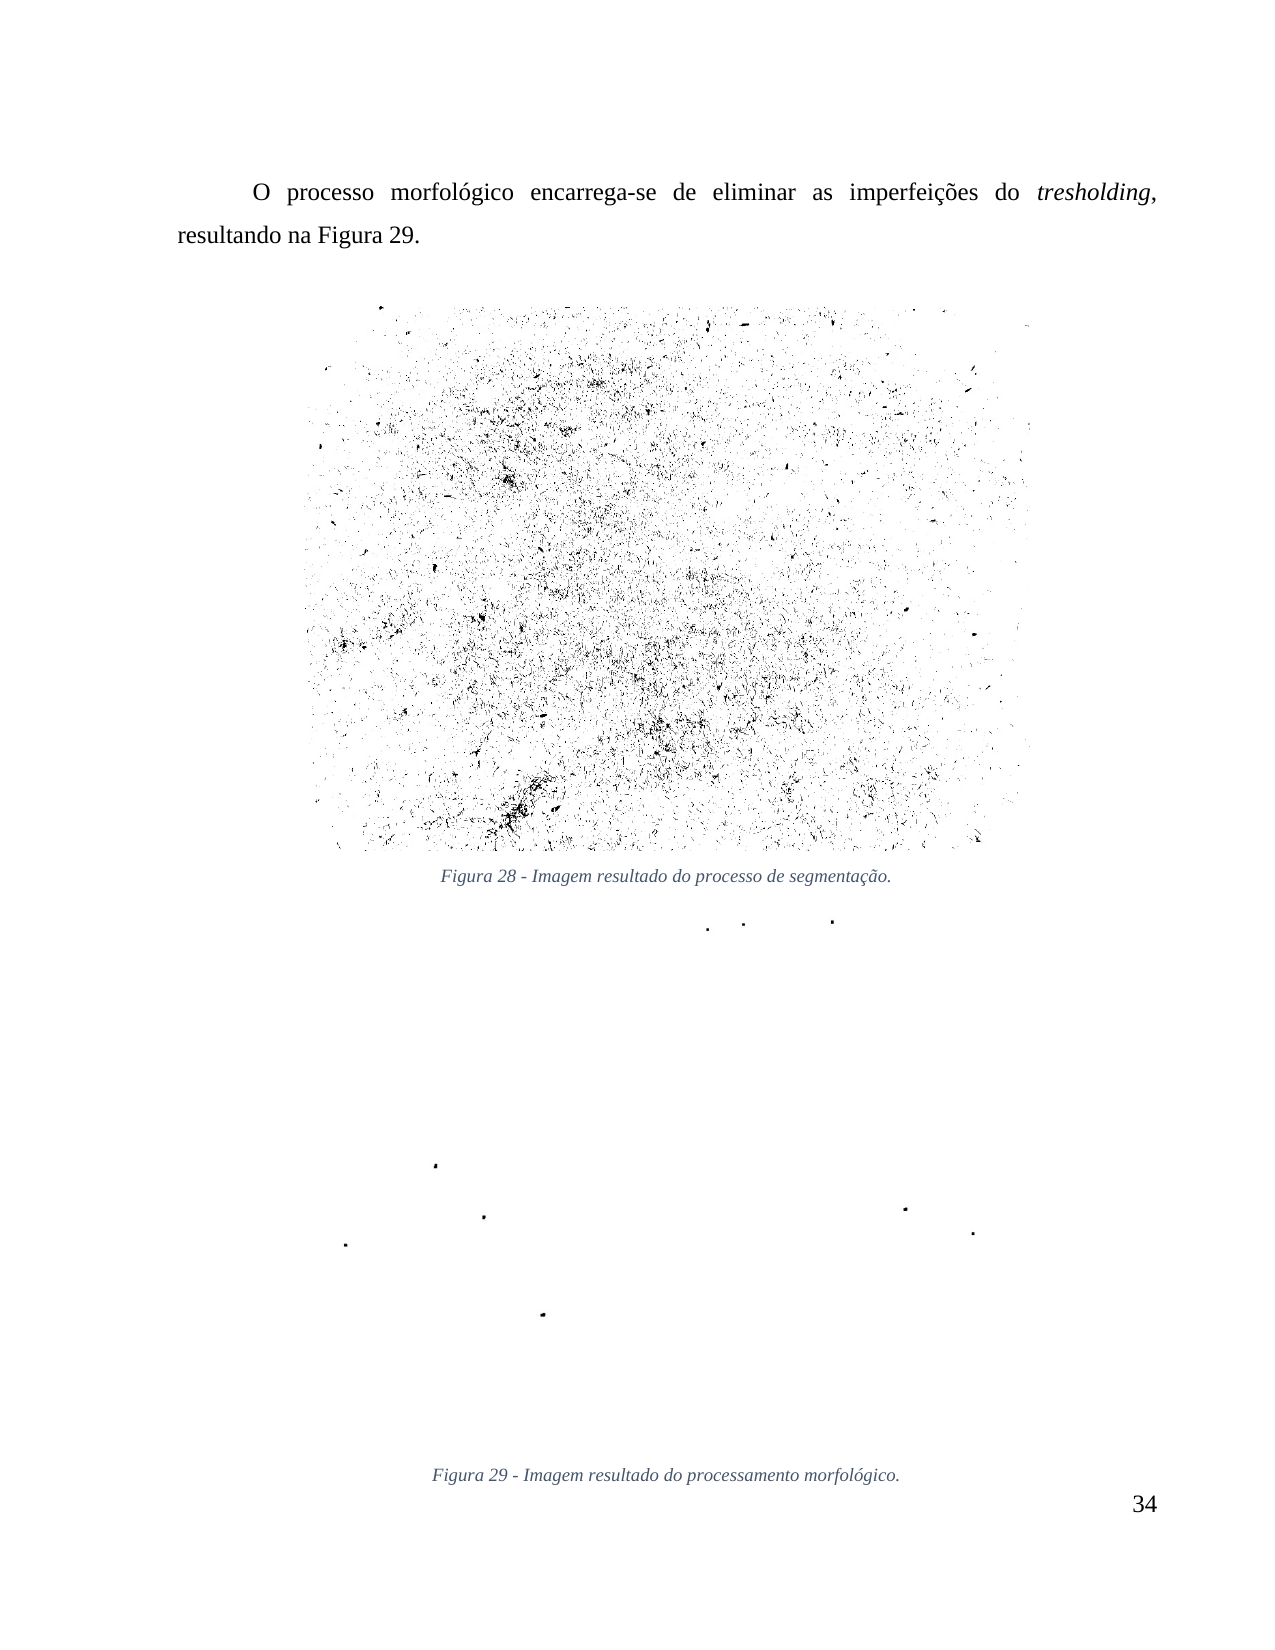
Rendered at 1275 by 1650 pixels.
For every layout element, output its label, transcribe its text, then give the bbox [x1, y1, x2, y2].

picture [304, 306, 1030, 851]
picture [305, 907, 1029, 1450]
text Figura 28 - Imagem resultado do processo de segmentação. [177, 865, 1157, 886]
text Figura 29 - Imagem resultado do processamento morfológico. [177, 1464, 1157, 1486]
text O processo morfológico encarrega-se de eliminar as imperfeições do tresholding, resultando na Figura 29. [177, 177, 1157, 249]
